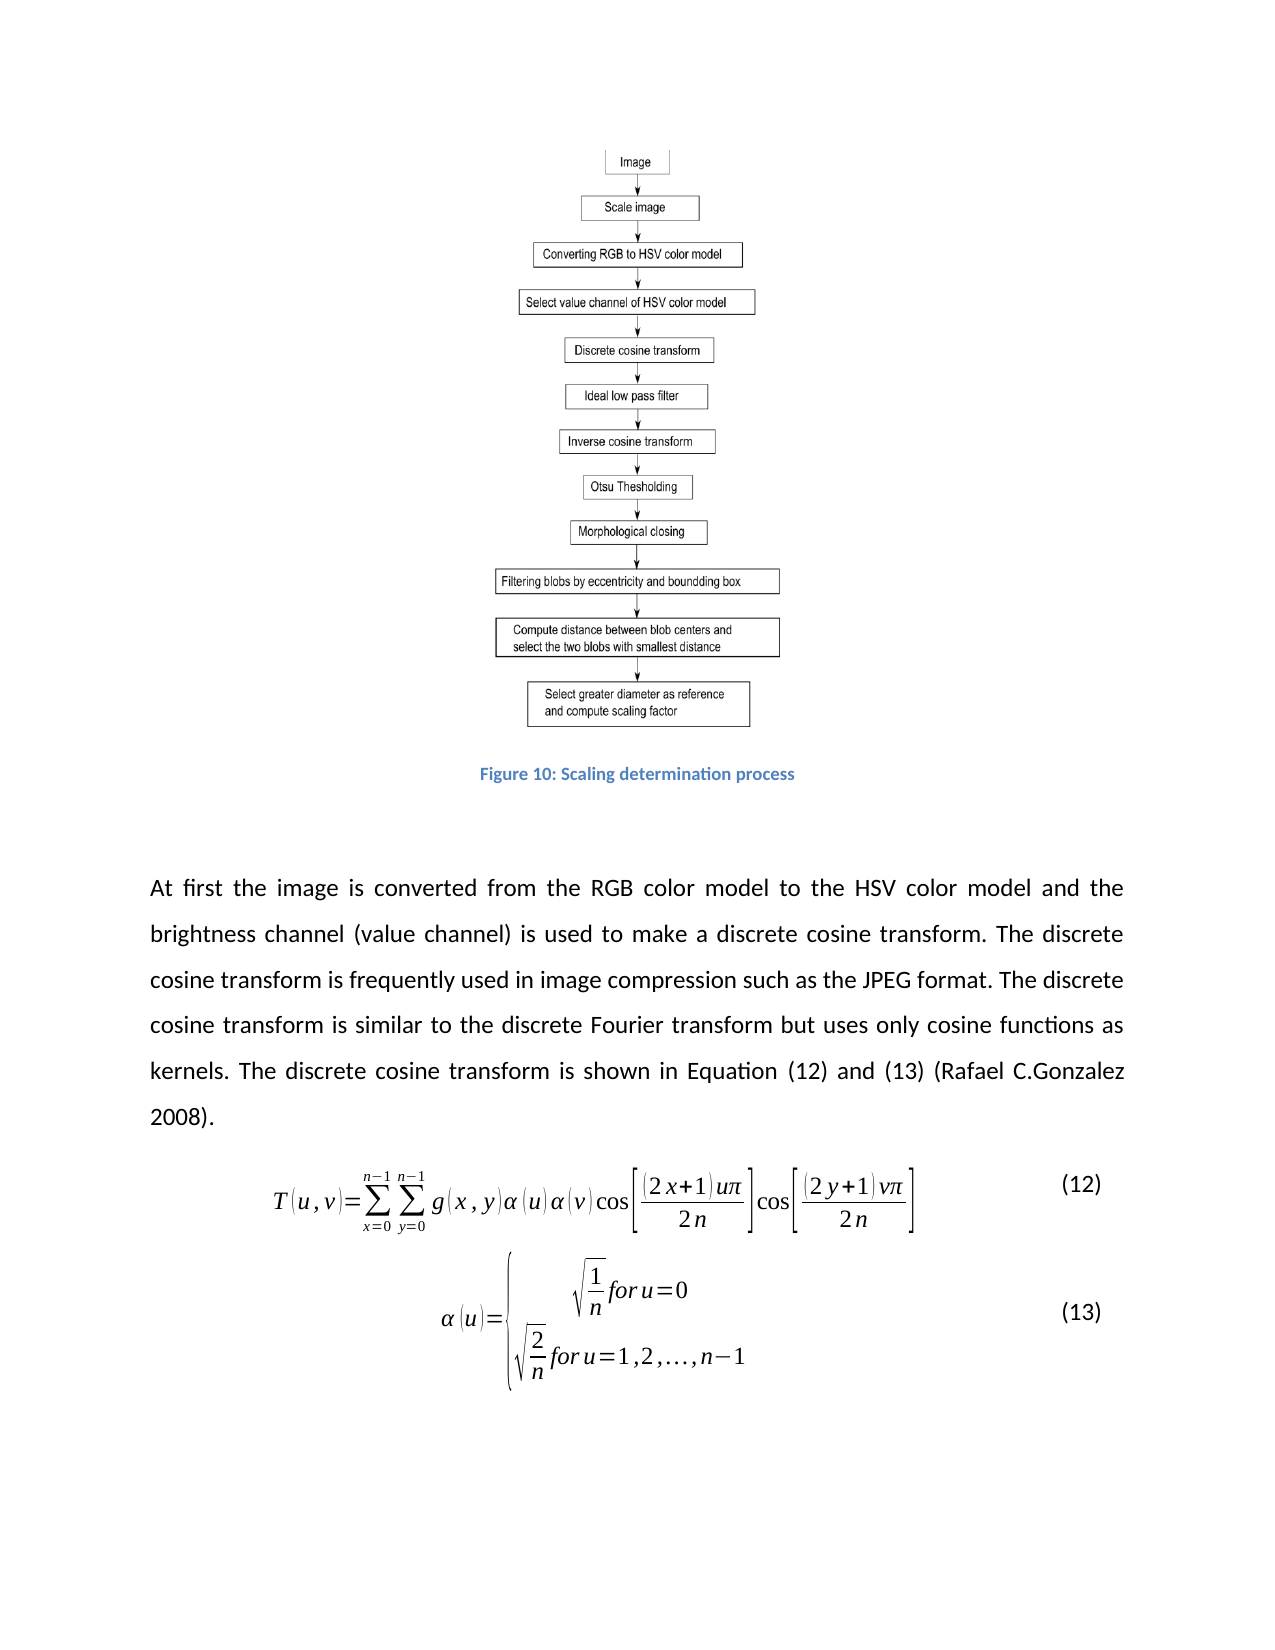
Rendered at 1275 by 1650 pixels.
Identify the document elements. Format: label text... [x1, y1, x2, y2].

table_header [139, 1168, 1050, 1250]
picture [495, 150, 780, 727]
text At first the image is converted from the RGB color model to the HSV color model and the brightness channel (value channel) is used to make a discrete cosine transform. The discrete cosine transform is frequently used in image compression such as the JPEG format. The discrete cosine transform is similar to the discrete Fourier transform but uses only cosine functions as kernels. The discrete cosine transform is shown in Equation (12) and (13). [150, 872, 1125, 1132]
table_cell [139, 1250, 1050, 1407]
